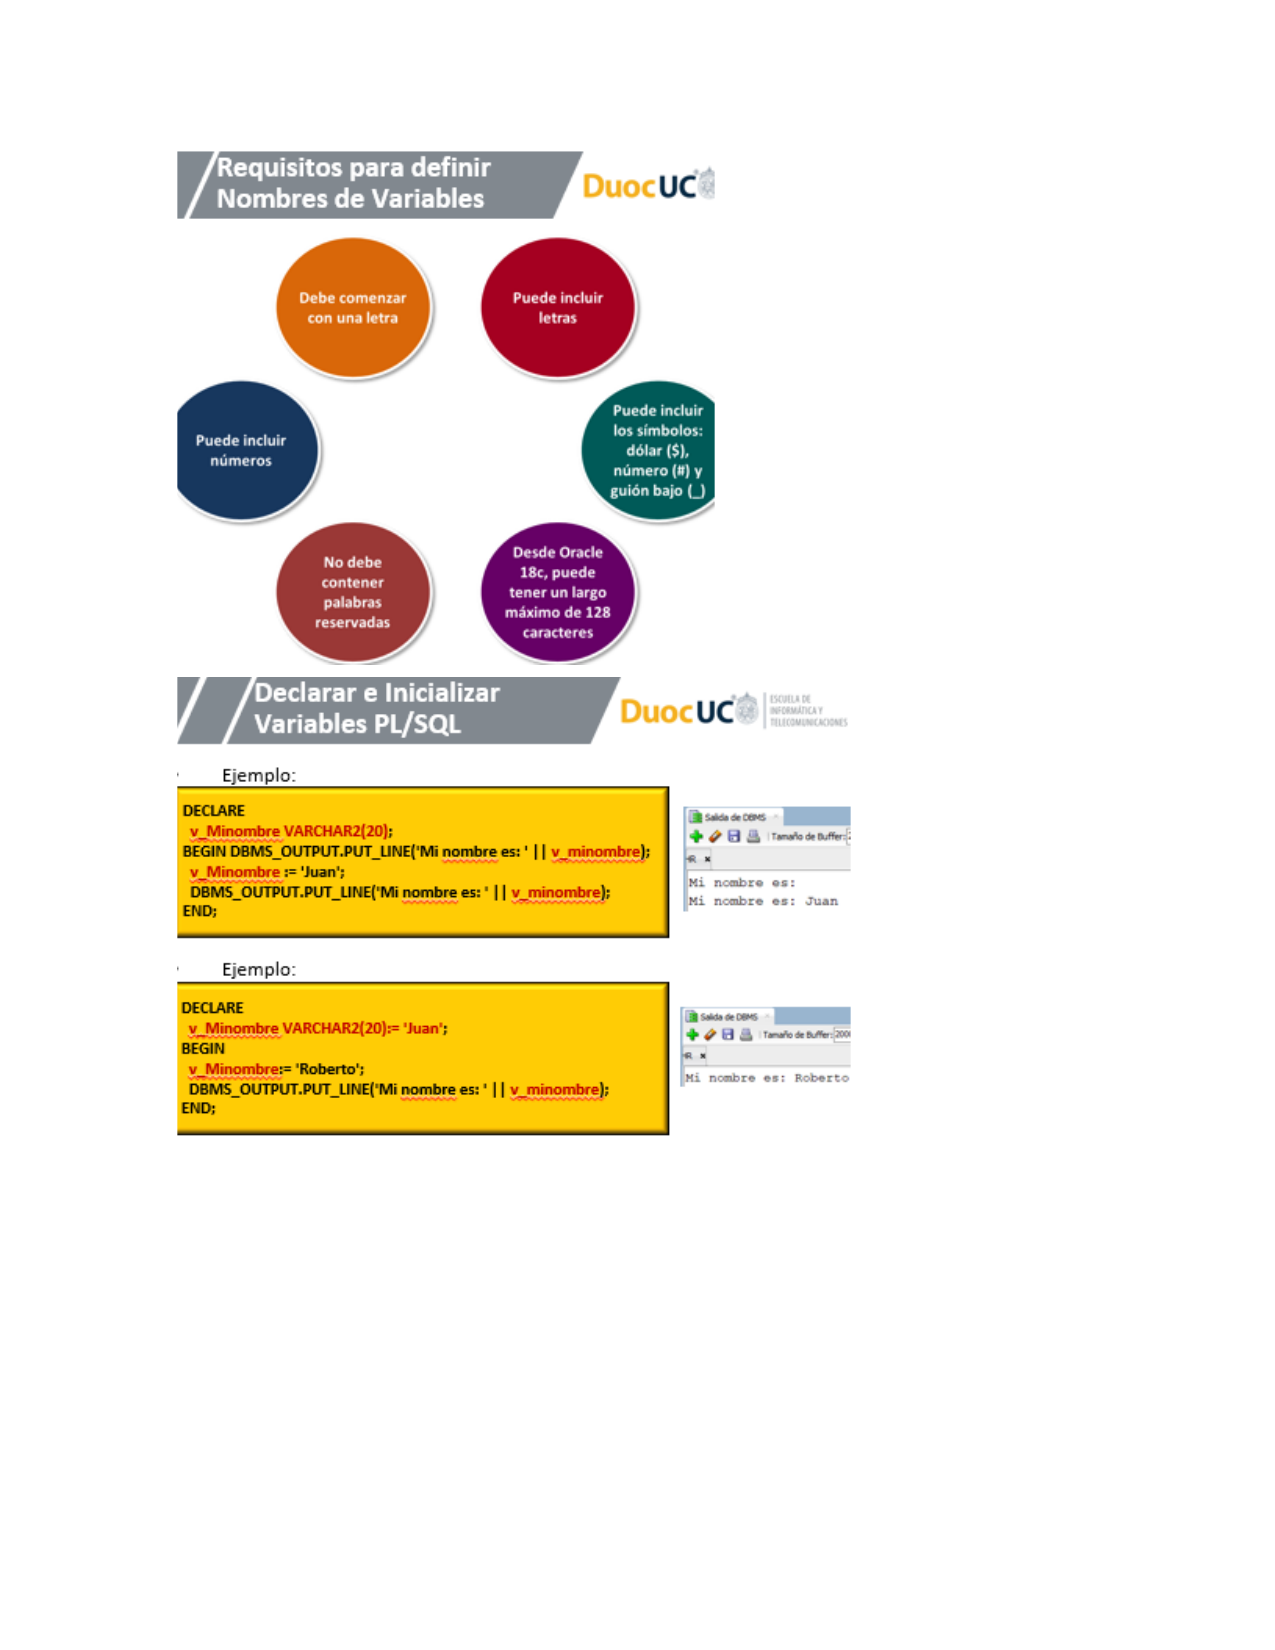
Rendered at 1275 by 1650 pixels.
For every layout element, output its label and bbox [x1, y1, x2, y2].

picture [177, 147, 715, 665]
picture [177, 677, 851, 1159]
